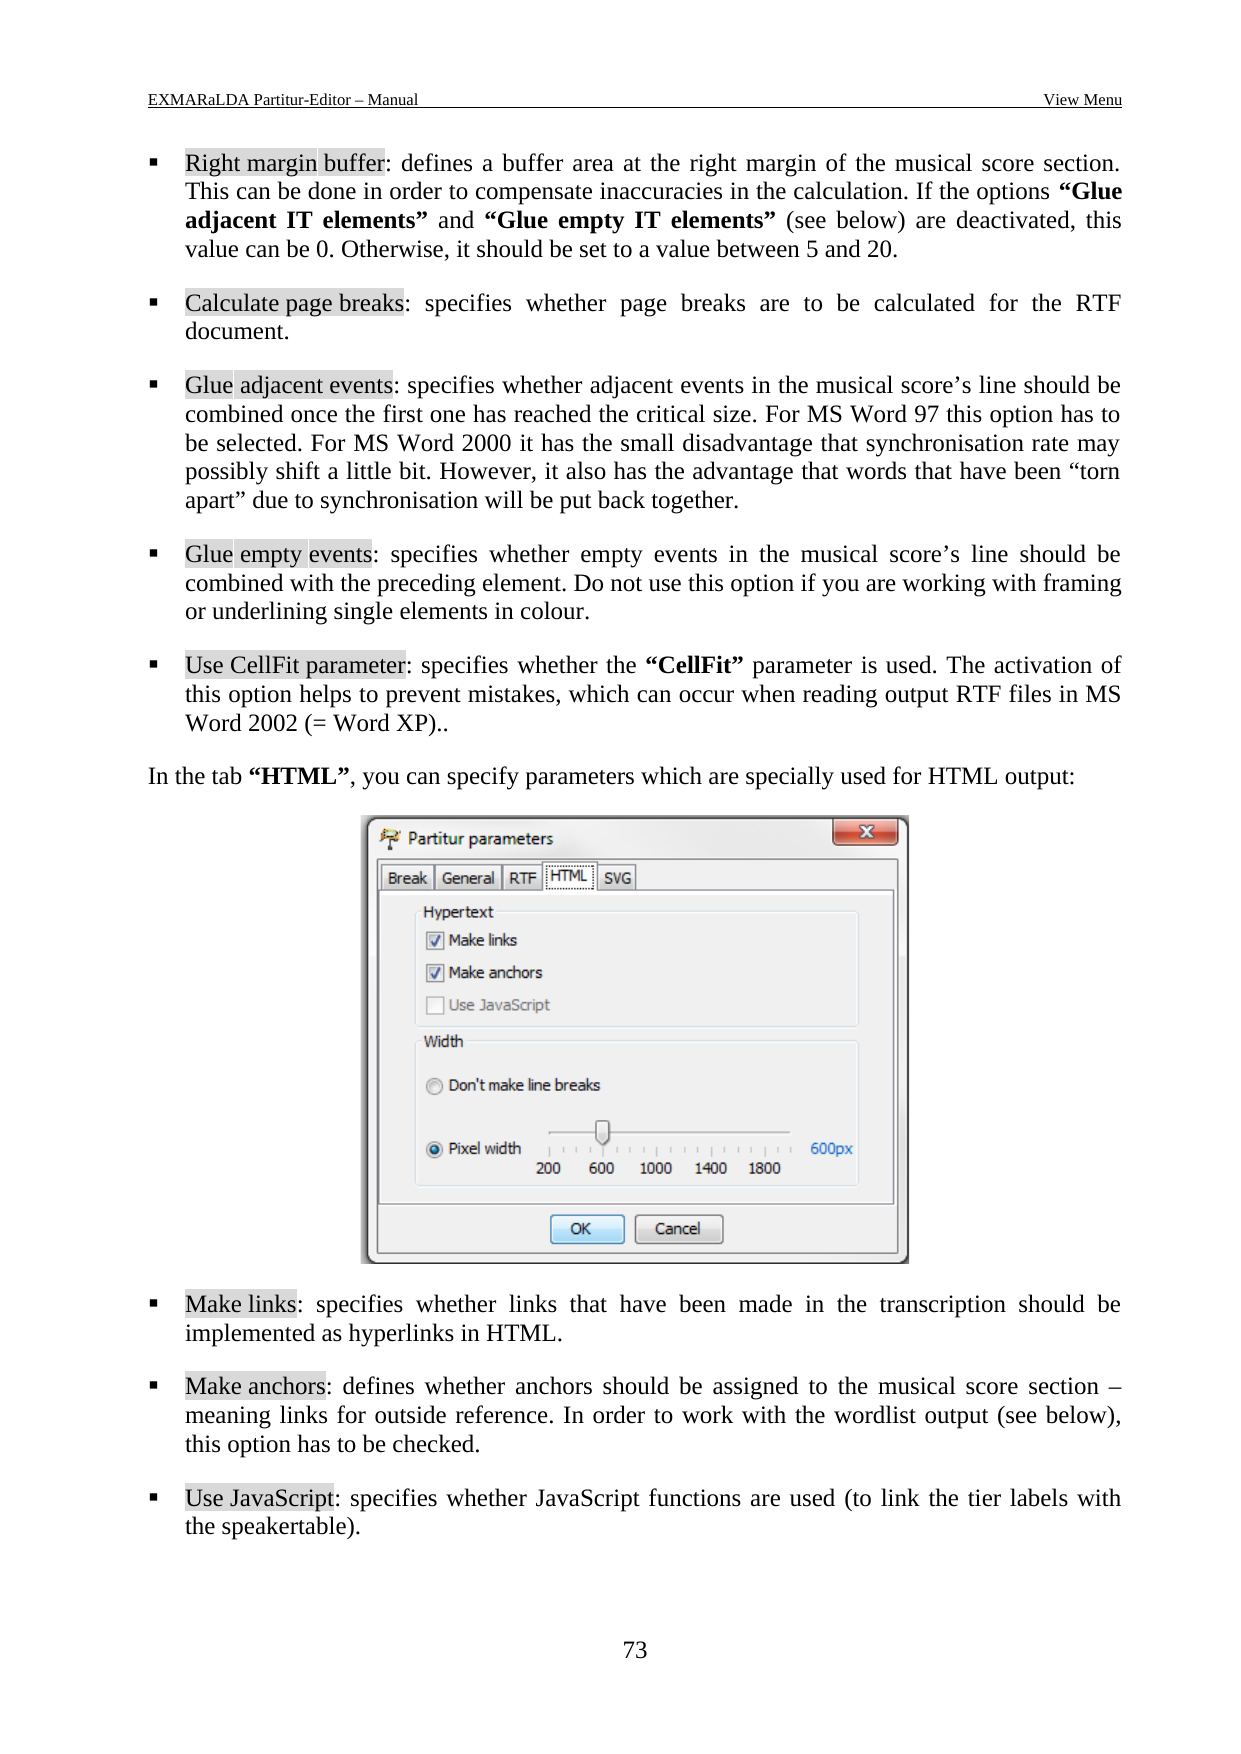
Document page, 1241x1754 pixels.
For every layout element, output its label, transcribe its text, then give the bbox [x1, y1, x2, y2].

text Use JavaScript: specifies whether JavaScript functions are used (to link the tier labels with the speakertable). [148, 1483, 1122, 1540]
text Glue adjacent events: specifies whether adjacent events in the musical score’s line should be combined once the first one has reached the critical size. For MS Word 97 this option has to be selected. For MS Word 2000 it has the small disadvantage that synchronisation rate may possibly shift a little bit. However, it also has the advantage that words that have been “torn apart” due to synchronisation will be put back together. [148, 370, 1122, 514]
text Make anchors: defines whether anchors should be assigned to the musical score section – meaning links for outside reference. In order to work with the wordlist output (see below), this option has to be checked. [148, 1371, 1122, 1458]
text Make links: specifies whether links that have been made in the transcription should be implemented as hyperlinks in HTML. [148, 1289, 1122, 1346]
text Use CellFit parameter: specifies whether the “CellFit” parameter is used. The activation of this option helps to prevent mistakes, which can occur when reading output RTF files in MS Word 2002 (= Word XP).. [148, 650, 1122, 736]
text Right margin buffer: defines a buffer area at the right margin of the musical score section. This can be done in order to compensate inaccuracies in the calculation. If the options “Glue adjacent IT elements” and “Glue empty IT elements” (see below) are deactivated, this value can be 0. Otherwise, it should be set to a value between 5 and 20. [148, 148, 1122, 263]
picture [360, 815, 910, 1264]
text Calculate page breaks: specifies whether page breaks are to be calculated for the RTF document. [148, 288, 1122, 345]
text Glue empty events: specifies whether empty events in the musical score’s line should be combined with the preceding element. Do not use this option if you are working with framing or underlining single elements in colour. [148, 539, 1122, 625]
text In the tab “HTML”, you can specify parameters which are specially used for HTML output: [148, 761, 1122, 790]
